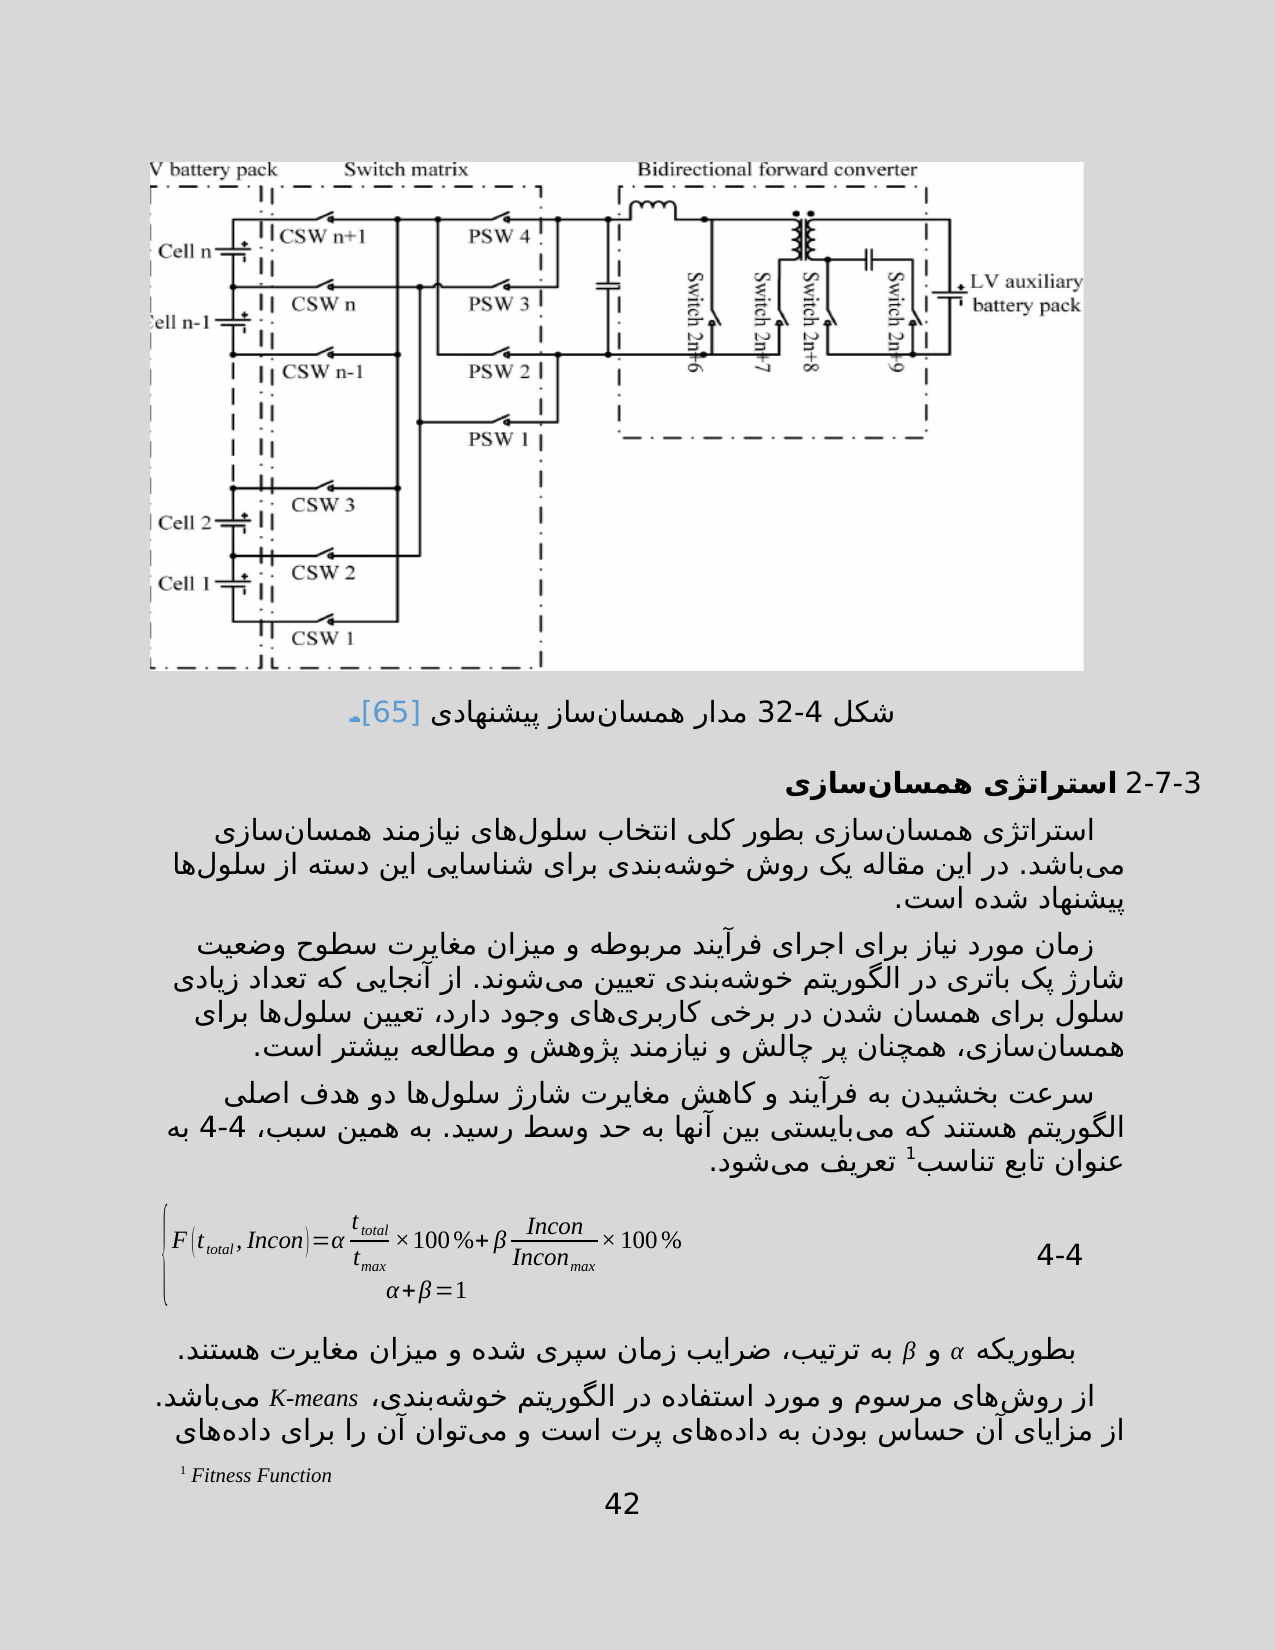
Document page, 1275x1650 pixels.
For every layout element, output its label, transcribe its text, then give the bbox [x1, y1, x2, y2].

table_header [150, 150, 1125, 683]
picture [150, 162, 1084, 671]
text استراتژی همسان‌سازی بطور کلی انتخاب سلول‌های نیازمند همسان‌سازی می‌باشد. در این مقاله یک روش خوشه‌بندی برای شناسایی این دسته از سلول‌ها پیشنهاد شده است. [150, 813, 1125, 915]
subtitle استراتژی همسان‌سازی [150, 767, 1125, 801]
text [150, 1379, 1125, 1447]
text بطوریکه α و β به ترتیب، ضرایب زمان سپری شده و میزان مغایرت هستند. [150, 1333, 1125, 1367]
text زمان مورد نیاز برای اجرای فرآیند مربوطه و میزان مغایرت سطوح وضعیت شارژ پک باتری در الگوریتم خوشه‌بندی تعیین می‌شوند. از آنجایی که تعداد زیادی سلول برای همسان‌ شدن در برخی کاربری‌های وجود دارد، تعیین سلول‌ها برای همسان‌سازی، همچنان پر چالش و نیازمند پژوهش و مطالعه بیشتر است. [150, 928, 1125, 1063]
table_header [150, 1190, 808, 1320]
